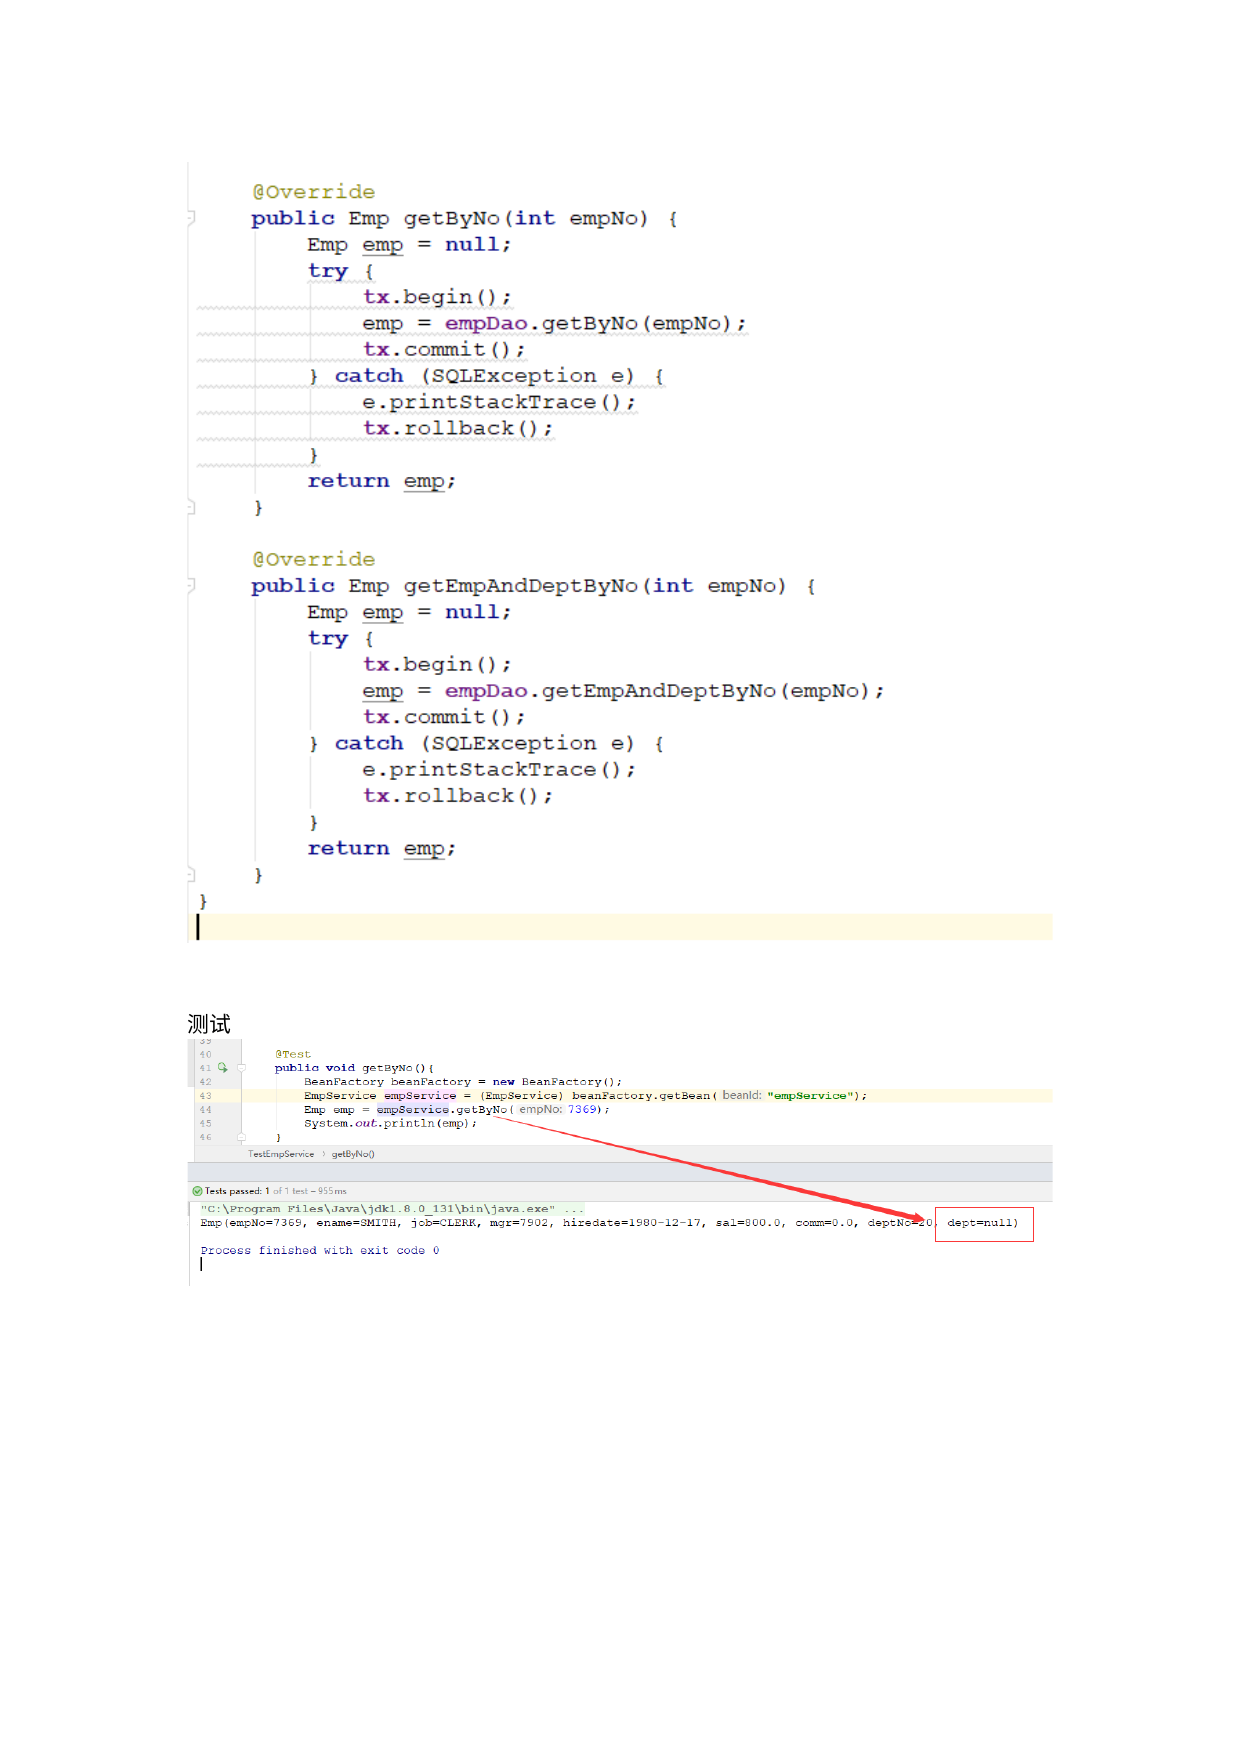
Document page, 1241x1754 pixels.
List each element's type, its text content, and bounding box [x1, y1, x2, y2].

text 测试 [187, 1007, 1053, 1039]
picture [187, 162, 1053, 943]
picture [187, 1039, 1053, 1286]
